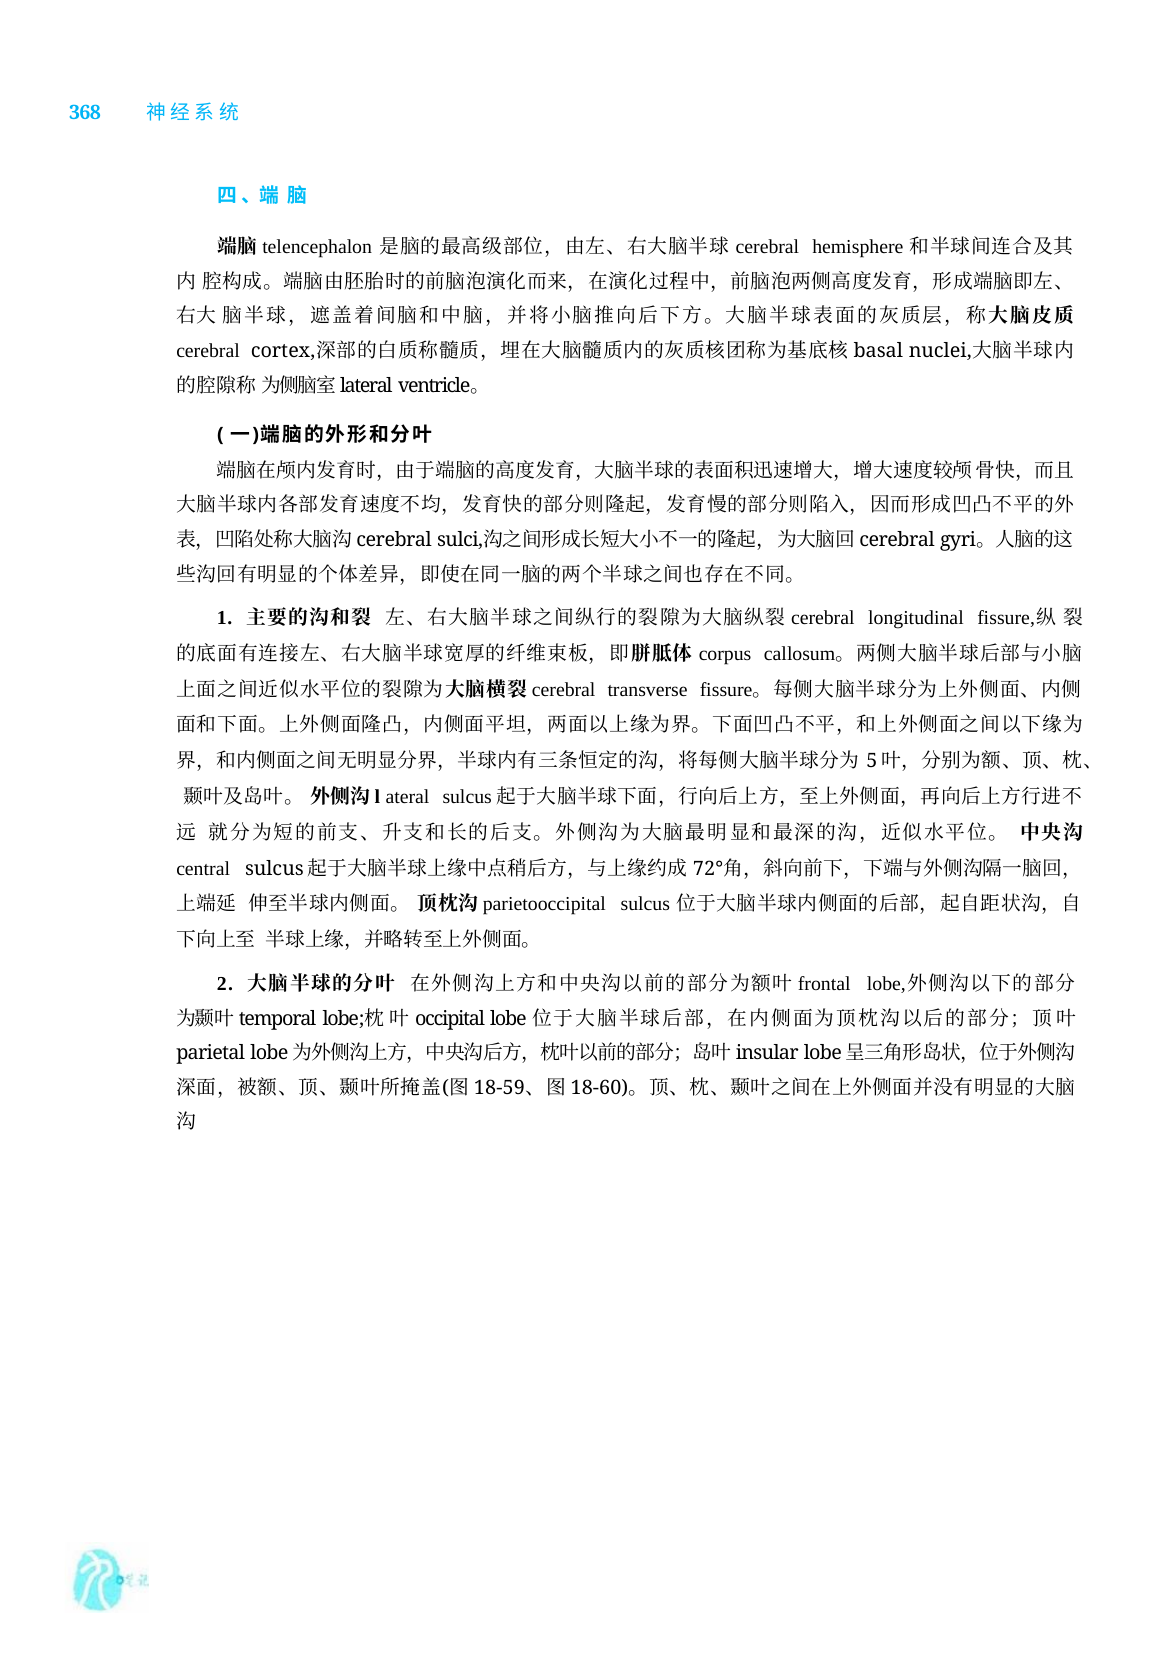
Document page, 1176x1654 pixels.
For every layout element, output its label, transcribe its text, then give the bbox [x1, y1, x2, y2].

text 端脑telencephalon 是脑的最高级部位，由左、右大脑半球cerebral hemisphere 和半球间连合及其内 腔构成。端脑由胚胎时的前脑泡演化而来，在演化过程中，前脑泡两侧高度发育，形成端脑即左、右大 脑半球，遮盖着间脑和中脑，并将小脑推向后下方。大脑半球表面的灰质层，称大脑皮质cerebral cortex,深部的白质称髓质，埋在大脑髓质内的灰质核团称为基底核basal nuclei,大脑半球内的腔隙称 为侧脑室lateral ventricle。 [176, 230, 1074, 399]
text ( 一)端脑的外形和分叶 [217, 420, 1083, 446]
text 2. 大脑半球的分叶 在外侧沟上方和中央沟以前的部分为额叶frontal lobe,外侧沟以下的部分 为颞叶temporal lobe;枕 叶 occipital lobe 位于大脑半球后部，在内侧面为顶枕沟以后的部分；顶叶 parietal lobe为外侧沟上方，中央沟后方，枕叶以前的部分；岛叶insular lobe呈三角形岛状，位于外侧沟 深面，被额、顶、颞叶所掩盖(图18-59、图18-60)。顶、枕、颞叶之间在上外侧面并没有明显的大脑沟 [176, 968, 1076, 1134]
text 端脑在颅内发育时，由于端脑的高度发育，大脑半球的表面积迅速增大，增大速度较颅骨快，而且 大脑半球内各部发育速度不均，发育快的部分则隆起，发育慢的部分则陷入，因而形成凹凸不平的外 表，凹陷处称大脑沟cerebral sulci,沟之间形成长短大小不一的隆起，为大脑回cerebral gyri。人脑的这 些沟回有明显的个体差异，即使在同一脑的两个半球之间也存在不同。 [176, 454, 1074, 587]
picture [64, 1542, 149, 1613]
text 1. 主要的沟和裂 左、右大脑半球之间纵行的裂隙为大脑纵裂cerebral longitudinal fissure,纵 裂 的底面有连接左、右大脑半球宽厚的纤维束板，即胼胝体 corpus callosum。两侧大脑半球后部与小脑 上面之间近似水平位的裂隙为大脑横裂cerebral transverse fissure。每侧大脑半球分为上外侧面、内侧 面和下面。上外侧面隆凸，内侧面平坦，两面以上缘为界。下面凹凸不平，和上外侧面之间以下缘为 界，和内侧面之间无明显分界，半球内有三条恒定的沟，将每侧大脑半球分为5叶，分别为额、顶、枕、 颞叶及岛叶。 外侧沟l ateral sulcus起于大脑半球下面，行向后上方，至上外侧面，再向后上方行进不远 就分为短的前支、升支和长的后支。外侧沟为大脑最明显和最深的沟，近似水平位。 中央沟central sulcus起于大脑半球上缘中点稍后方，与上缘约成72°角，斜向前下，下端与外侧沟隔一脑回，上端延 伸至半球内侧面。 顶枕沟parietooccipital sulcus 位于大脑半球内侧面的后部，起自距状沟，自下向上至 半球上缘，并略转至上外侧面。 [176, 602, 1083, 952]
text 368 神 经 系 统 [69, 98, 1083, 125]
text 四 、端 脑 [217, 182, 1083, 208]
